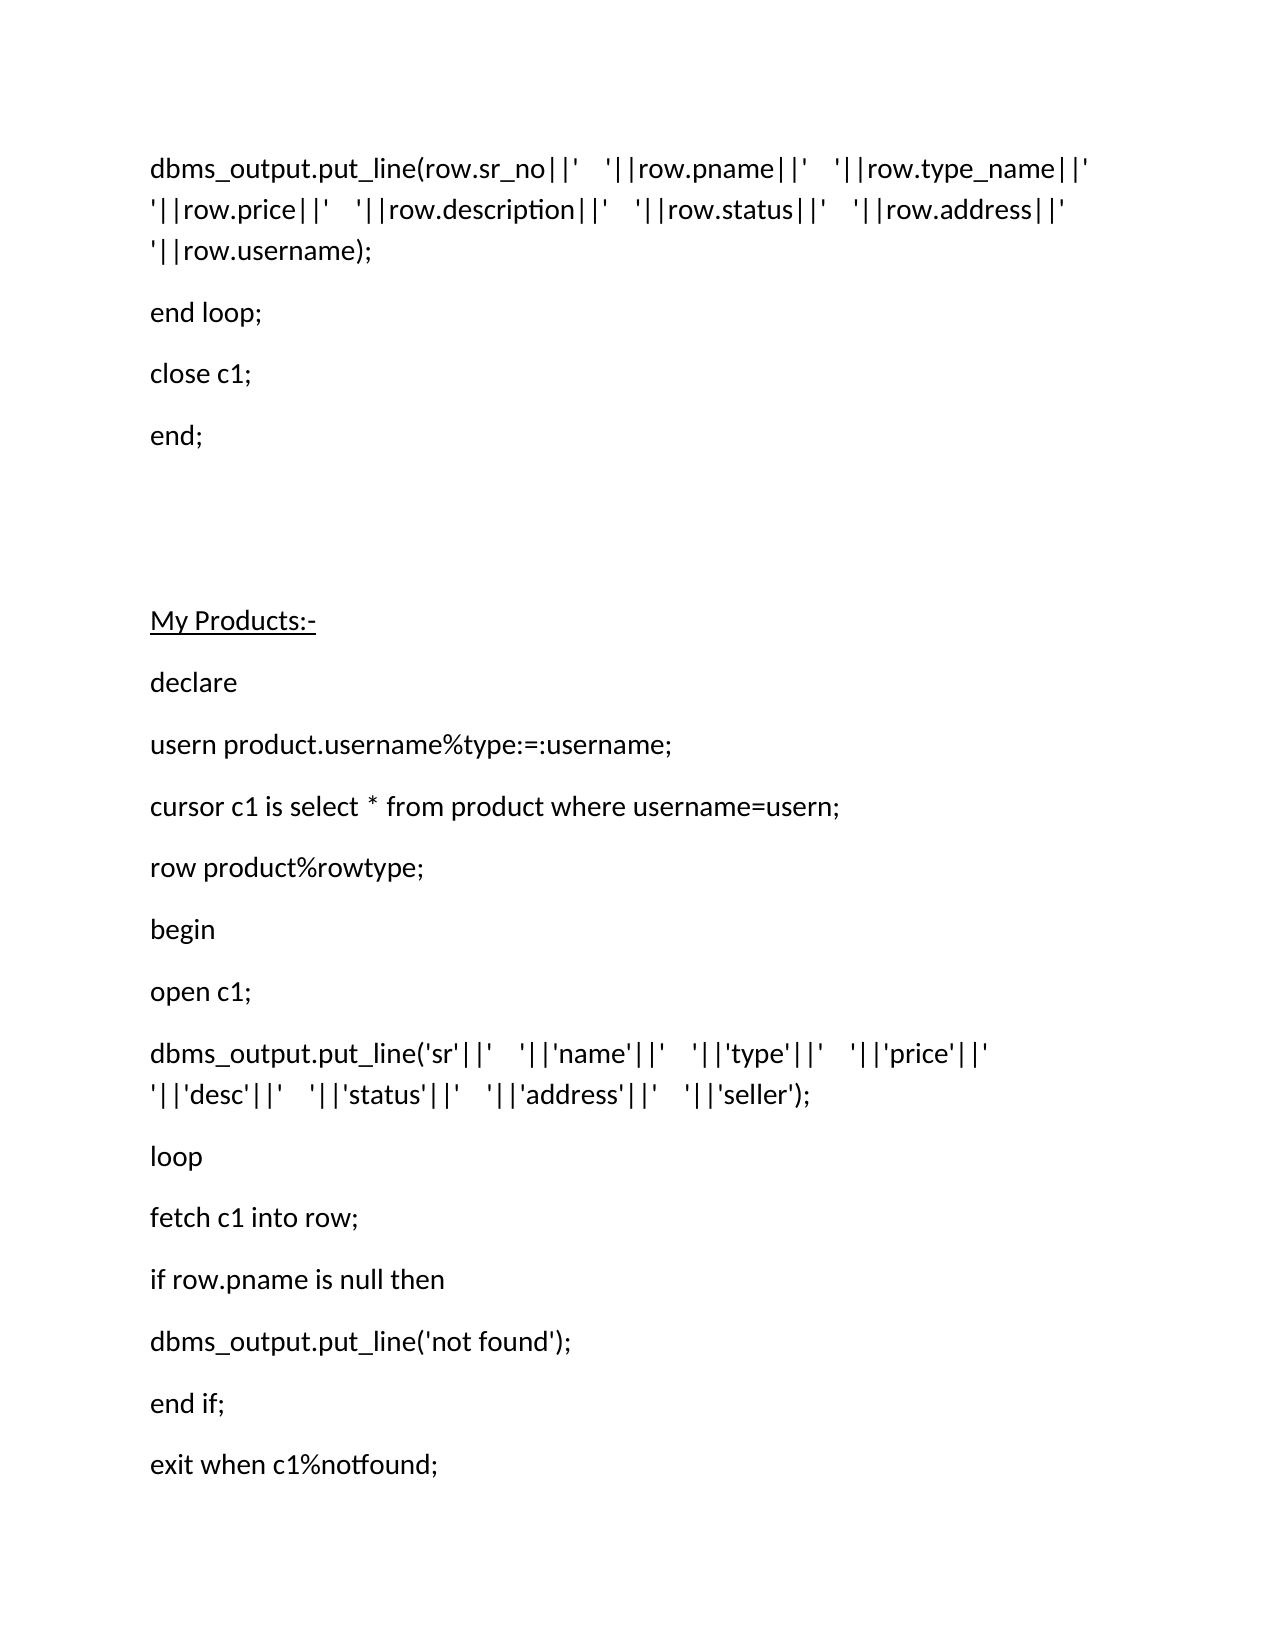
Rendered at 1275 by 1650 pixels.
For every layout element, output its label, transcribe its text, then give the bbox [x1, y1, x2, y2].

text if row.pname is null then [150, 1261, 1125, 1297]
text begin [150, 911, 1125, 947]
text usern product.username%type:=:username; [150, 726, 1125, 762]
text fetch c1 into row; [150, 1199, 1125, 1235]
text end; [150, 417, 1125, 453]
text dbms_output.put_line('sr'||' '||'name'||' '||'type'||' '||'price'||' '||'desc'||' '||'status'||' '||'address'||' '||'seller'); [150, 1035, 1125, 1111]
text cursor c1 is select * from product where username=usern; [150, 788, 1125, 823]
text open c1; [150, 973, 1125, 1009]
text exit when c1%notfound; [150, 1446, 1125, 1482]
text dbms_output.put_line(row.sr_no||' '||row.pname||' '||row.type_name||' '||row.price||' '||row.description||' '||row.status||' '||row.address||' '||row.username); [150, 150, 1125, 267]
text loop [150, 1138, 1125, 1173]
text row product%rowtype; [150, 849, 1125, 885]
text declare [150, 664, 1125, 700]
text My Products:- [150, 602, 1125, 638]
text end loop; [150, 294, 1125, 329]
text end if; [150, 1385, 1125, 1420]
text dbms_output.put_line('not found'); [150, 1323, 1125, 1358]
text close c1; [150, 355, 1125, 391]
